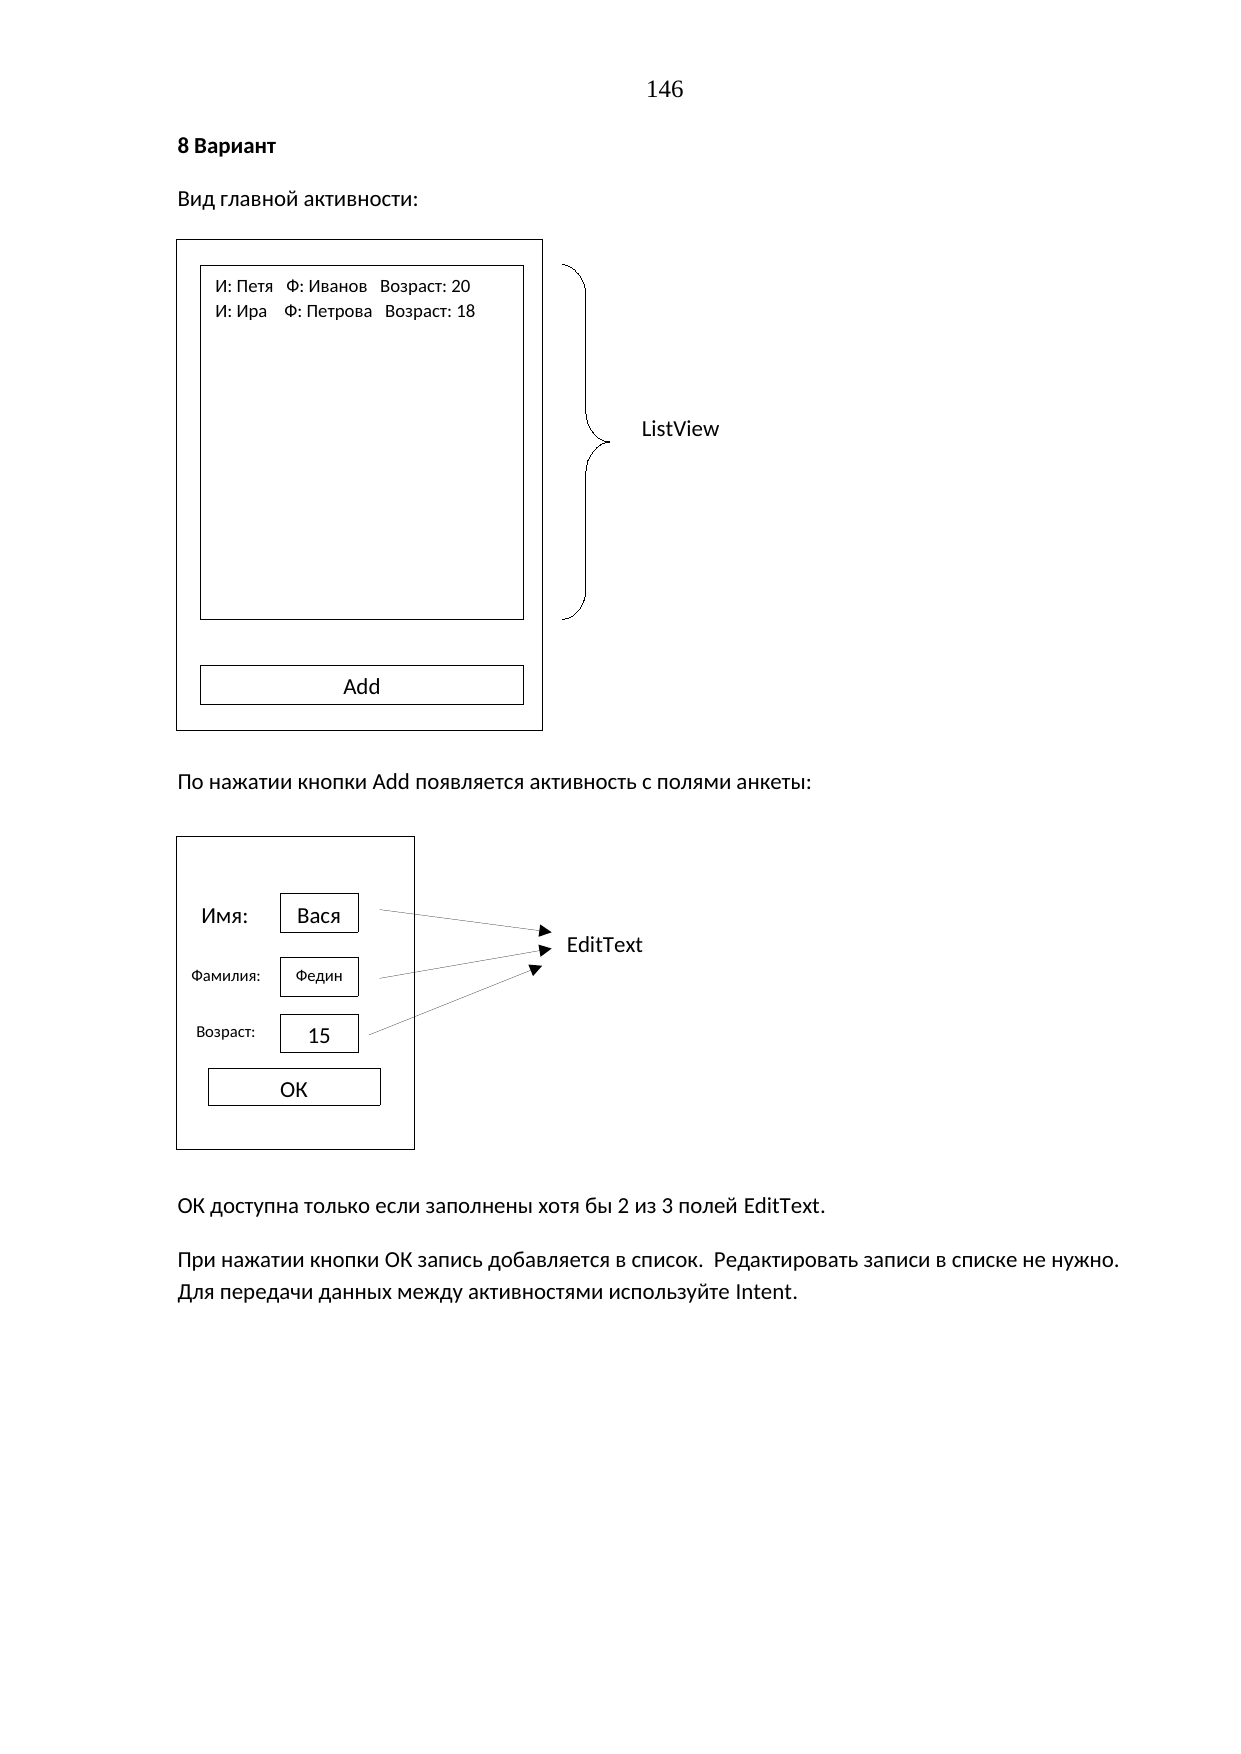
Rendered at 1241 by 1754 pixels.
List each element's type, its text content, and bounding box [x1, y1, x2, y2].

text Вид главной активности: [177, 184, 1152, 212]
text При нажатии кнопки ОК запись добавляется в список. Редактировать записи в списке не нужно. Для передачи данных между активностями используйте Intent. [177, 1245, 1152, 1305]
text 8 Вариант [177, 131, 1152, 159]
text ОК доступна только если заполнены хотя бы 2 из 3 полей EditText. [177, 1192, 1152, 1220]
text По нажатии кнопки Add появляется активность с полями анкеты: [177, 767, 1152, 796]
